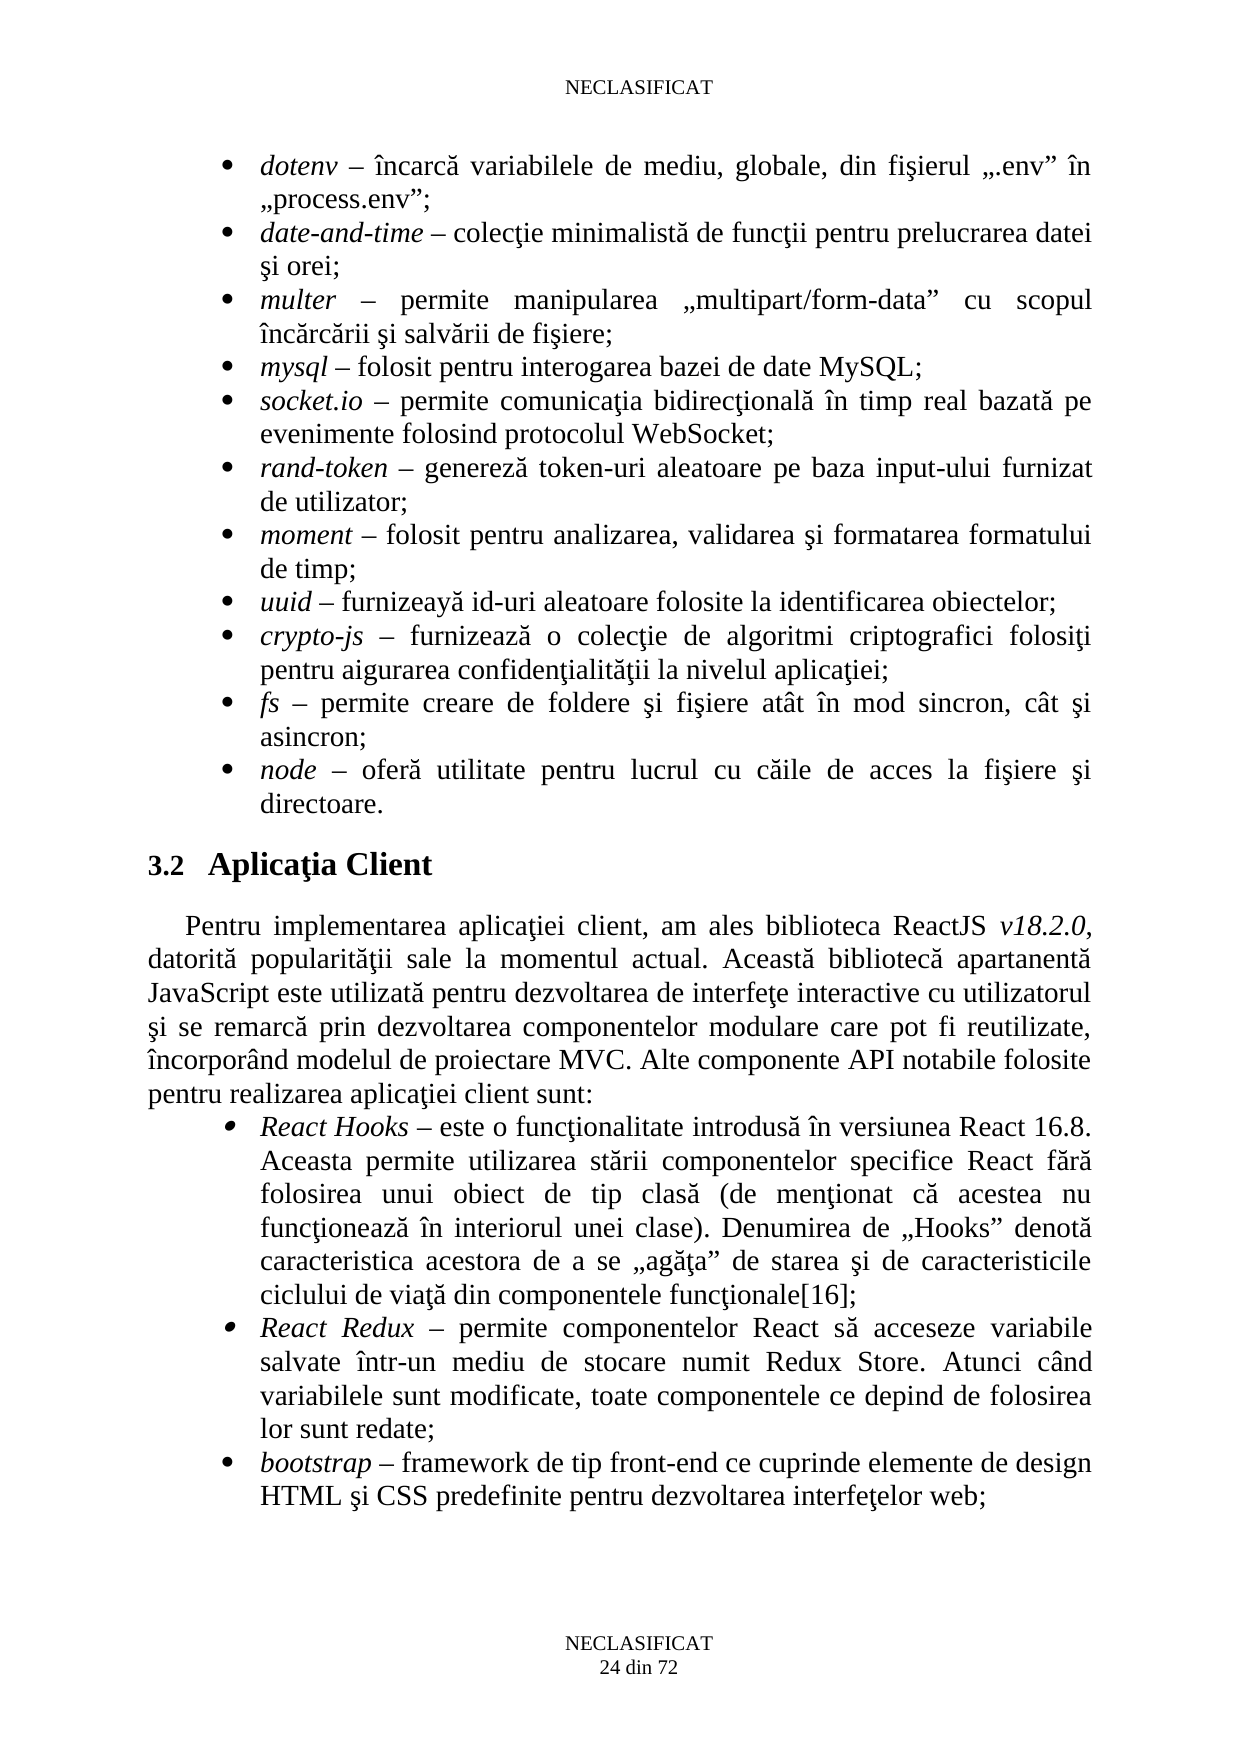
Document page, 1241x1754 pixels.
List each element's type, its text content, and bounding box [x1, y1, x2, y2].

list crypto-js – furnizează o colecţie de algoritmi criptografici folosiţi pentru aigurarea confidenţialităţii la nivelul aplicaţiei; [222, 618, 1092, 685]
list uuid – furnizeayă id-uri aleatoare folosite la identificarea obiectelor; [222, 584, 1092, 618]
list socket.io – permite comunicaţia bidirecţională în timp real bazată pe evenimente folosind protocolul WebSocket; [222, 383, 1092, 450]
list React Redux – permite componentelor React să acceseze variabile salvate într-un mediu de stocare numit Redux Store. Atunci când variabilele sunt modificate, toate componentele ce depind de folosirea lor sunt redate; [222, 1311, 1092, 1445]
list node – oferă utilitate pentru lucrul cu căile de acces la fişiere şi directoare. [222, 752, 1092, 820]
text Pentru implementarea aplicaţiei client, am ales biblioteca ReactJS v18.2.0, datorită popularităţii sale la momentul actual. Această bibliotecă apartanentă JavaScript este utilizată pentru dezvoltarea de interfeţe interactive cu utilizatorul şi se remarcă prin dezvoltarea componentelor modulare care pot fi reutilizate, încorporând modelul de proiectare MVC. Alte componente API notabile folosite pentru realizarea aplicaţiei client sunt: [148, 908, 1092, 1109]
list rand-token – genereză token-uri aleatoare pe baza input-ului furnizat de utilizator; [222, 450, 1092, 517]
list date-and-time – colecţie minimalistă de funcţii pentru prelucrarea datei şi orei; [222, 215, 1092, 282]
subtitle Aplicaţia Client [148, 845, 1092, 883]
list fs – permite creare de foldere şi fişiere atât în mod sincron, cât şi asincron; [222, 685, 1092, 752]
list multer – permite manipularea „multipart/form-data” cu scopul încărcării şi salvării de fişiere; [222, 282, 1092, 349]
list dotenv – încarcă variabilele de mediu, globale, din fişierul „.env” în „process.env”; [222, 148, 1092, 215]
list mysql – folosit pentru interogarea bazei de date MySQL; [222, 349, 1092, 383]
list moment – folosit pentru analizarea, validarea şi formatarea formatului de timp; [222, 517, 1092, 584]
list bootstrap – framework de tip front-end ce cuprinde elemente de design HTML şi CSS predefinite pentru dezvoltarea interfeţelor web; [222, 1445, 1092, 1512]
list React Hooks – este o funcţionalitate introdusă în versiunea React 16.8. Aceasta permite utilizarea stării componentelor specifice React fără folosirea unui obiect de tip clasă (de menţionat că acestea nu funcţionează în interiorul unei clase). Denumirea de „Hooks” denotă caracteristica acestora de a se „agăţa” de starea şi de caracteristicile ciclului de viaţă din componentele funcţionale; [222, 1109, 1092, 1311]
